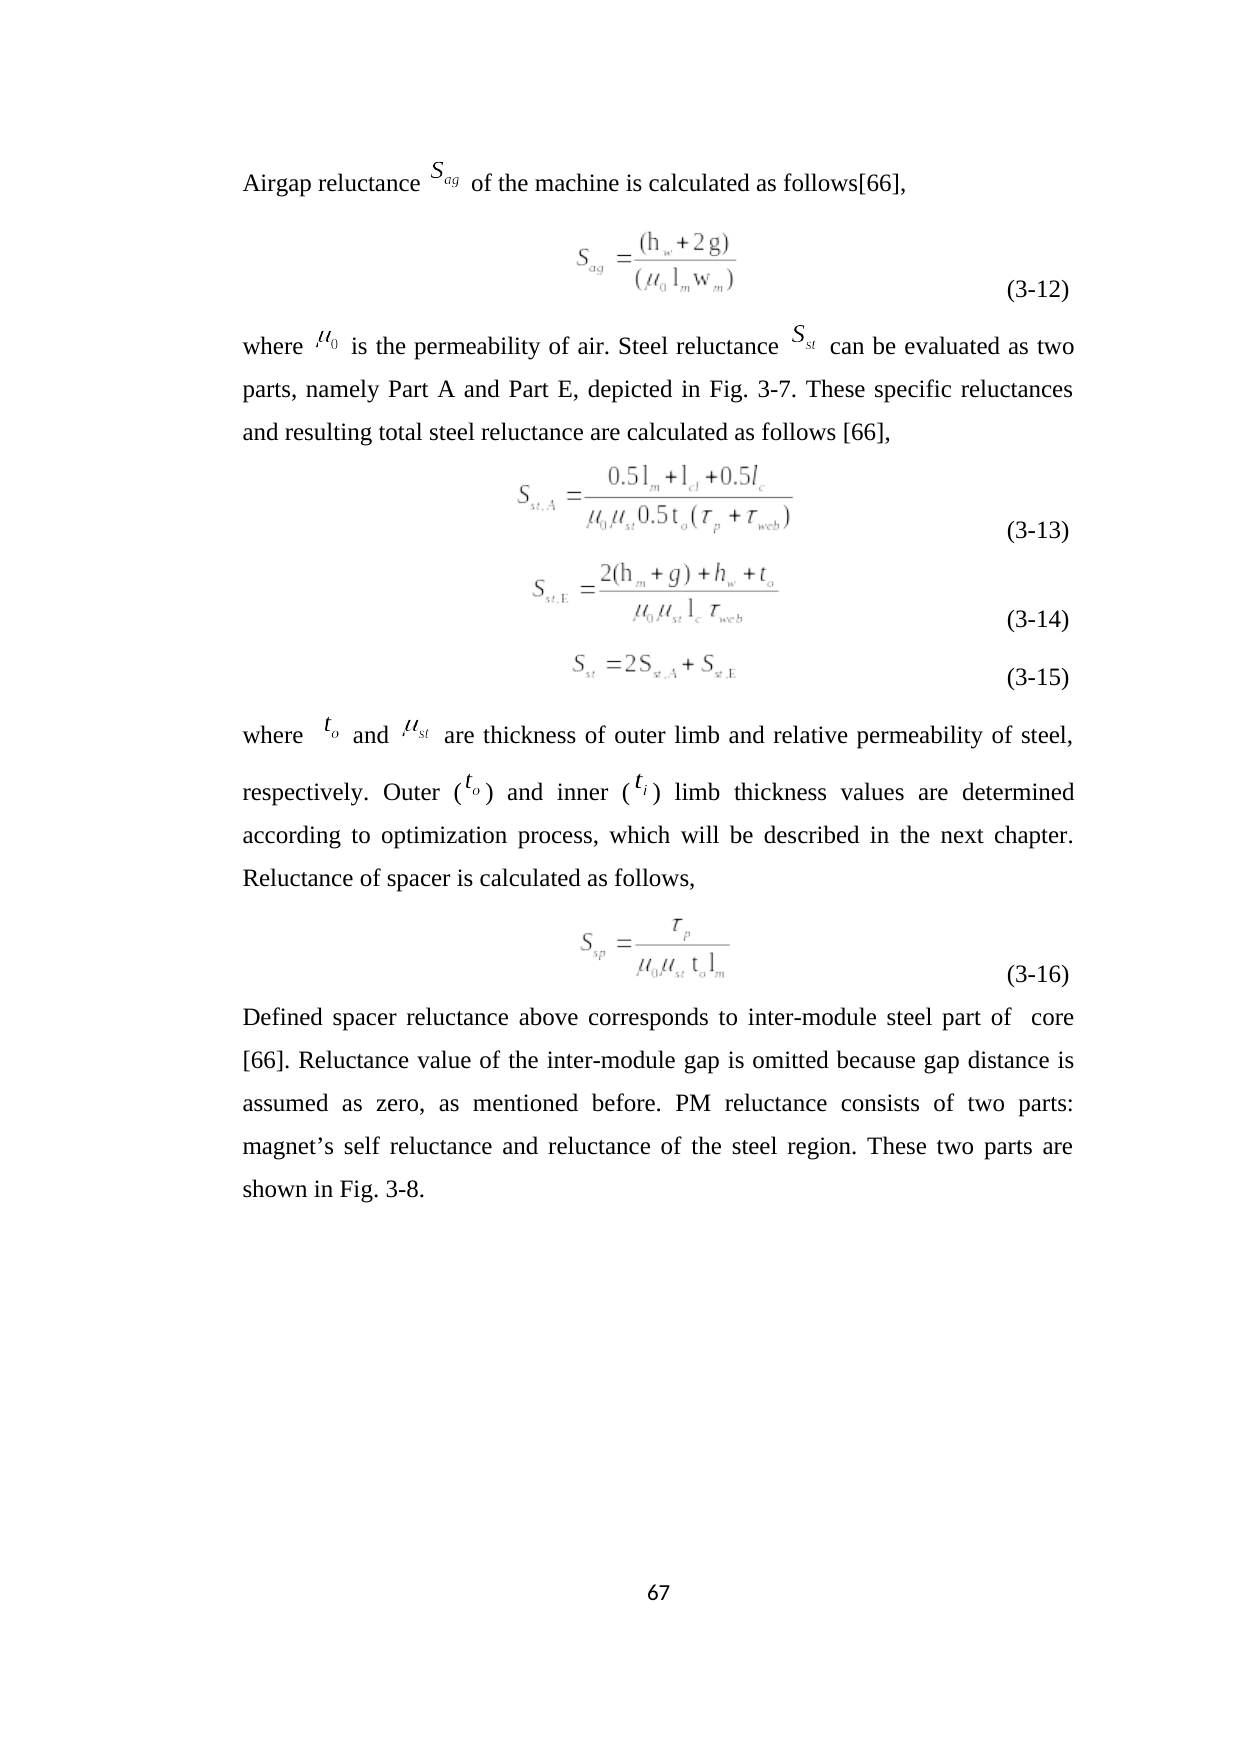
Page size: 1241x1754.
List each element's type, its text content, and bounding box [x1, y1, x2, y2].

text Airgap reluctance of the machine is calculated as follows[66], [242, 153, 1075, 197]
list (3-14) [242, 559, 1075, 633]
list (3-16) [242, 907, 1075, 988]
list (3-13) [242, 461, 1075, 544]
list (3-15) [242, 648, 1075, 691]
list Defined spacer reluctance above corresponds to inter-module steel part of core [66]. Reluctance value of the inter-module gap is omitted because gap distance is assumed as zero, as mentioned before. PM reluctance consists of two parts: magnet’s self reluctance and reluctance of the steel region. These two parts are shown in Fig. 3-8. [242, 1002, 1075, 1203]
list (3-12) [242, 228, 1075, 302]
list where is the permeability of air. Steel reluctance can be evaluated as two parts, namely Part A and Part E, depicted in Fig. 3-7. These specific reluctances and resulting total steel reluctance are calculated as follows [66], [242, 317, 1075, 446]
list where and are thickness of outer limb and relative permeability of steel, respectively. Outer () and inner () limb thickness values are determined according to optimization process, which will be described in the next chapter. Reluctance of spacer is calculated as follows, [242, 705, 1075, 892]
